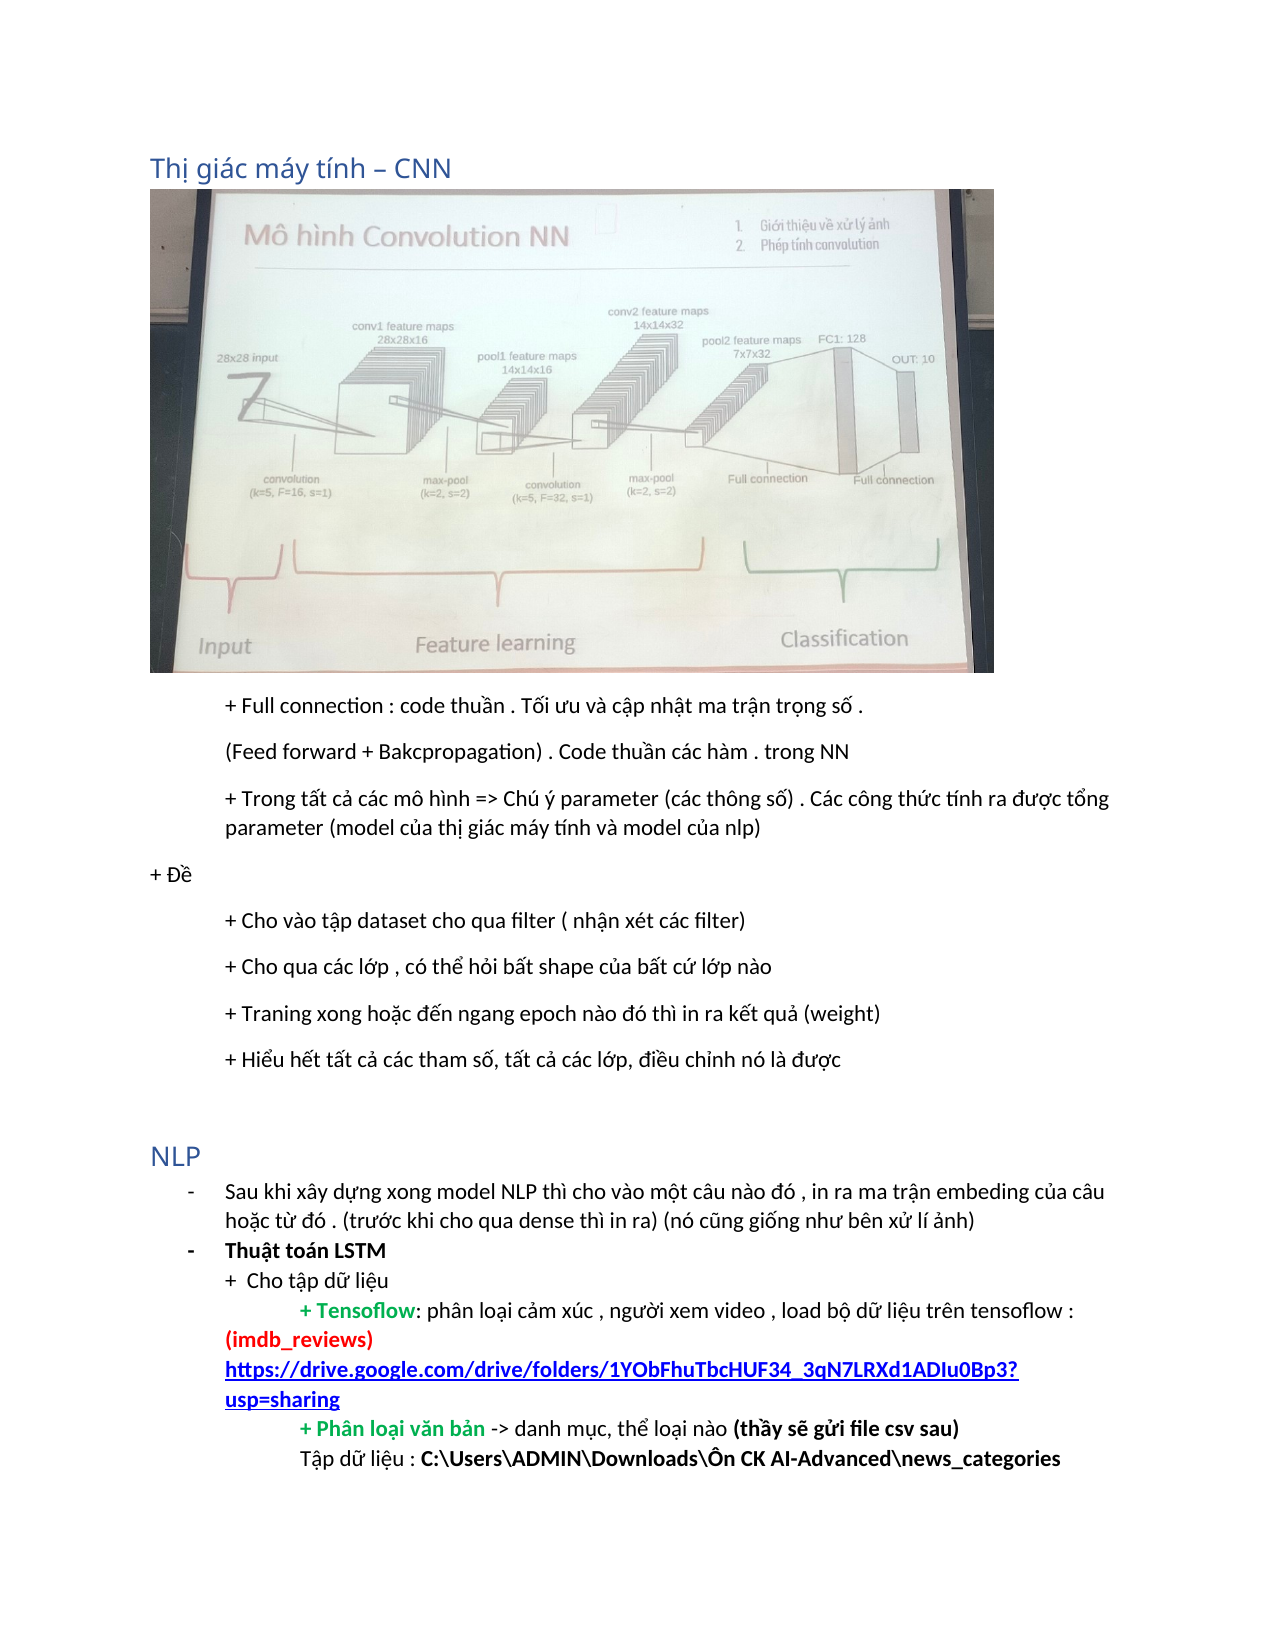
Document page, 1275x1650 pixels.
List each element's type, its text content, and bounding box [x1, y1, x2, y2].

text + Phân loại văn bản -> danh mục, thể loại nào (thầy sẽ gửi file csv sau) [225, 1414, 1125, 1442]
text + Đề [150, 860, 1125, 888]
text + Tensoflow: phân loại cảm xúc , người xem video , load bộ dữ liệu trên tensoflow : (imdb_reviews) https://drive.google.com/drive/folders/1YObFhuTbcHUF34_3qN7LRXd1ADIu0Bp3?usp=sharing [225, 1296, 1125, 1413]
list Sau khi xây dựng xong model NLP thì cho vào một câu nào đó , in ra ma trận embeding của câu hoặc từ đó . (trước khi cho qua dense thì in ra) (nó cũng giống như bên xử lí ảnh) [187, 1177, 1125, 1235]
list Thuật toán LSTM [187, 1236, 1125, 1264]
text (Feed forward + Bakcpropagation) . Code thuần các hàm . trong NN [150, 737, 1125, 765]
text + Trong tất cả các mô hình => Chú ý parameter (các thông số) . Các công thức tính ra được tổng parameter (model của thị giác máy tính và model của nlp) [225, 784, 1125, 841]
text + Cho tập dữ liệu [225, 1266, 1125, 1294]
subtitle NLP [150, 1138, 1125, 1175]
picture [150, 189, 994, 673]
text + Cho qua các lớp , có thể hỏi bất shape của bất cứ lớp nào [150, 952, 1125, 981]
text + Hiểu hết tất cả các tham số, tất cả các lớp, điều chỉnh nó là được [150, 1045, 1125, 1073]
subtitle Thị giác máy tính – CNN [150, 150, 1125, 187]
text + Traning xong hoặc đến ngang epoch nào đó thì in ra kết quả (weight) [150, 999, 1125, 1027]
text + Cho vào tập dataset cho qua filter ( nhận xét các filter) [150, 906, 1125, 934]
text + Full connection : code thuần . Tối ưu và cập nhật ma trận trọng số . [150, 691, 1125, 719]
text Tập dữ liệu : C:\Users\ADMIN\Downloads\Ôn CK AI-Advanced\news_categories [225, 1444, 1125, 1472]
